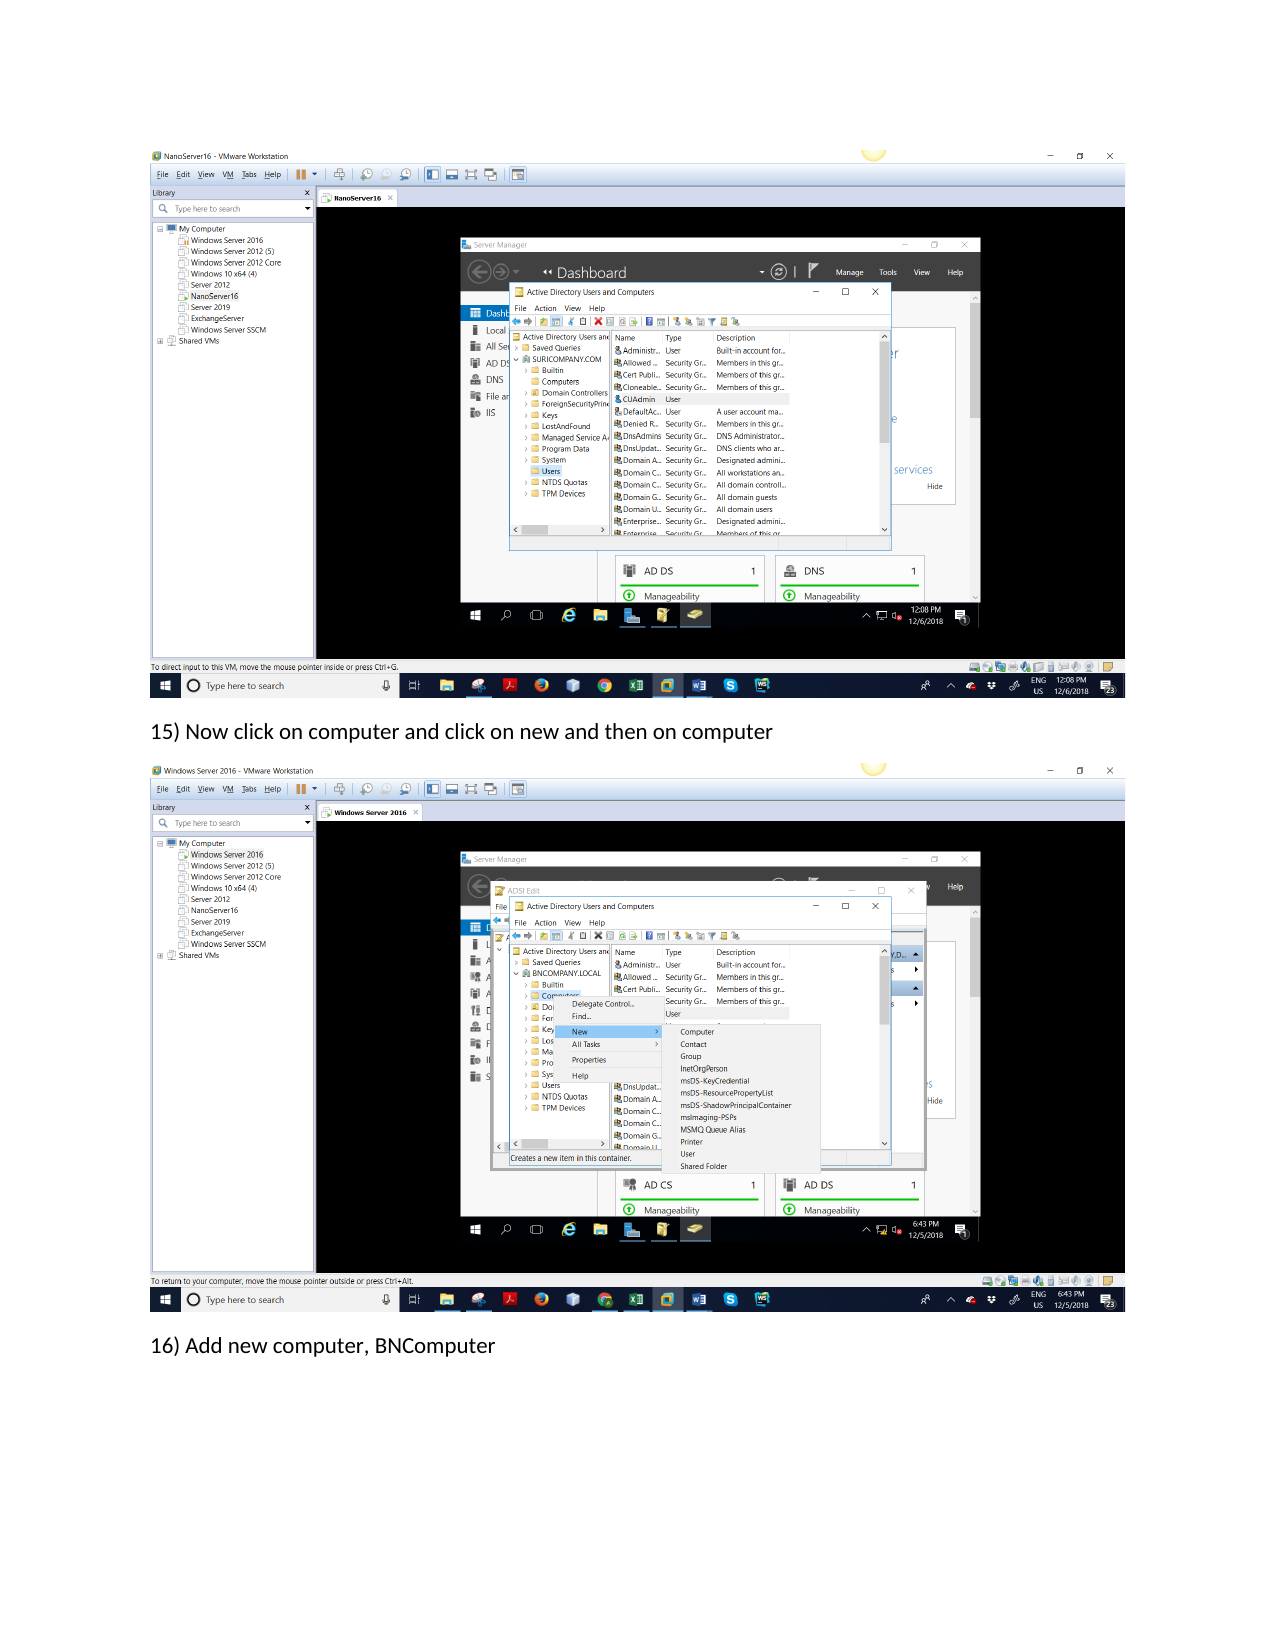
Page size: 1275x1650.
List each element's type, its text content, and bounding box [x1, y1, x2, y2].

picture [150, 150, 1125, 698]
picture [150, 763, 1125, 1312]
text 16) Add new computer, BNComputer [150, 1331, 1125, 1359]
text 15) Now click on computer and click on new and then on computer [150, 717, 1125, 745]
